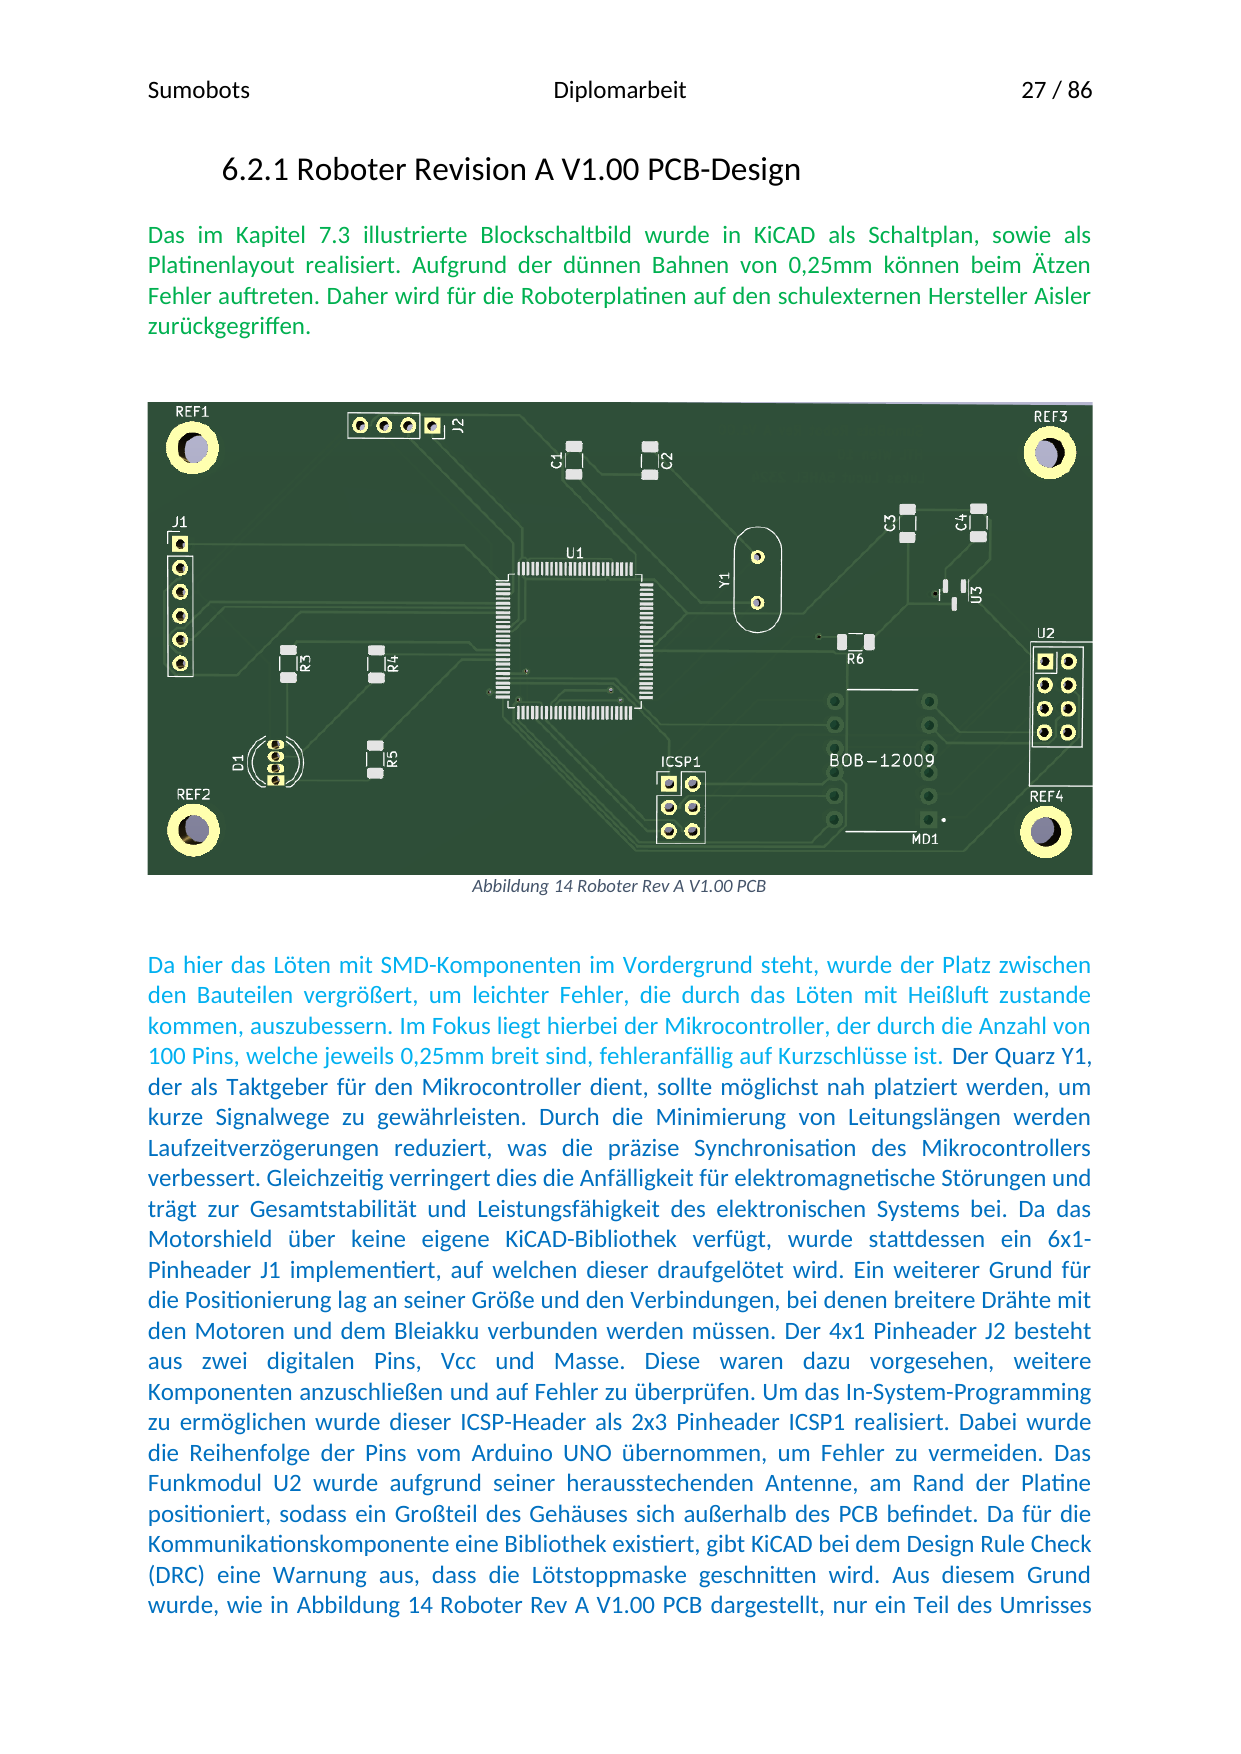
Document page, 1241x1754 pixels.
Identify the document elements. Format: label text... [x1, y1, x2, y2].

text Das im Kapitel 7.3 illustrierte Blockschaltbild wurde in KiCAD als Schaltplan, sowie als Platinenlayout realisiert. Aufgrund der dünnen Bahnen von 0,25mm können beim Ätzen Fehler auftreten. Daher wird für die Roboterplatinen auf den schulexternen Hersteller Aisler zurückgegriffen. [148, 219, 1093, 341]
picture [147, 402, 1093, 875]
subtitle Roboter Revision A V1.00 PCB-Design [221, 148, 1093, 188]
text Abbildung 14 Roboter Rev A V1.00 PCB [148, 875, 1093, 897]
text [148, 949, 1093, 1620]
